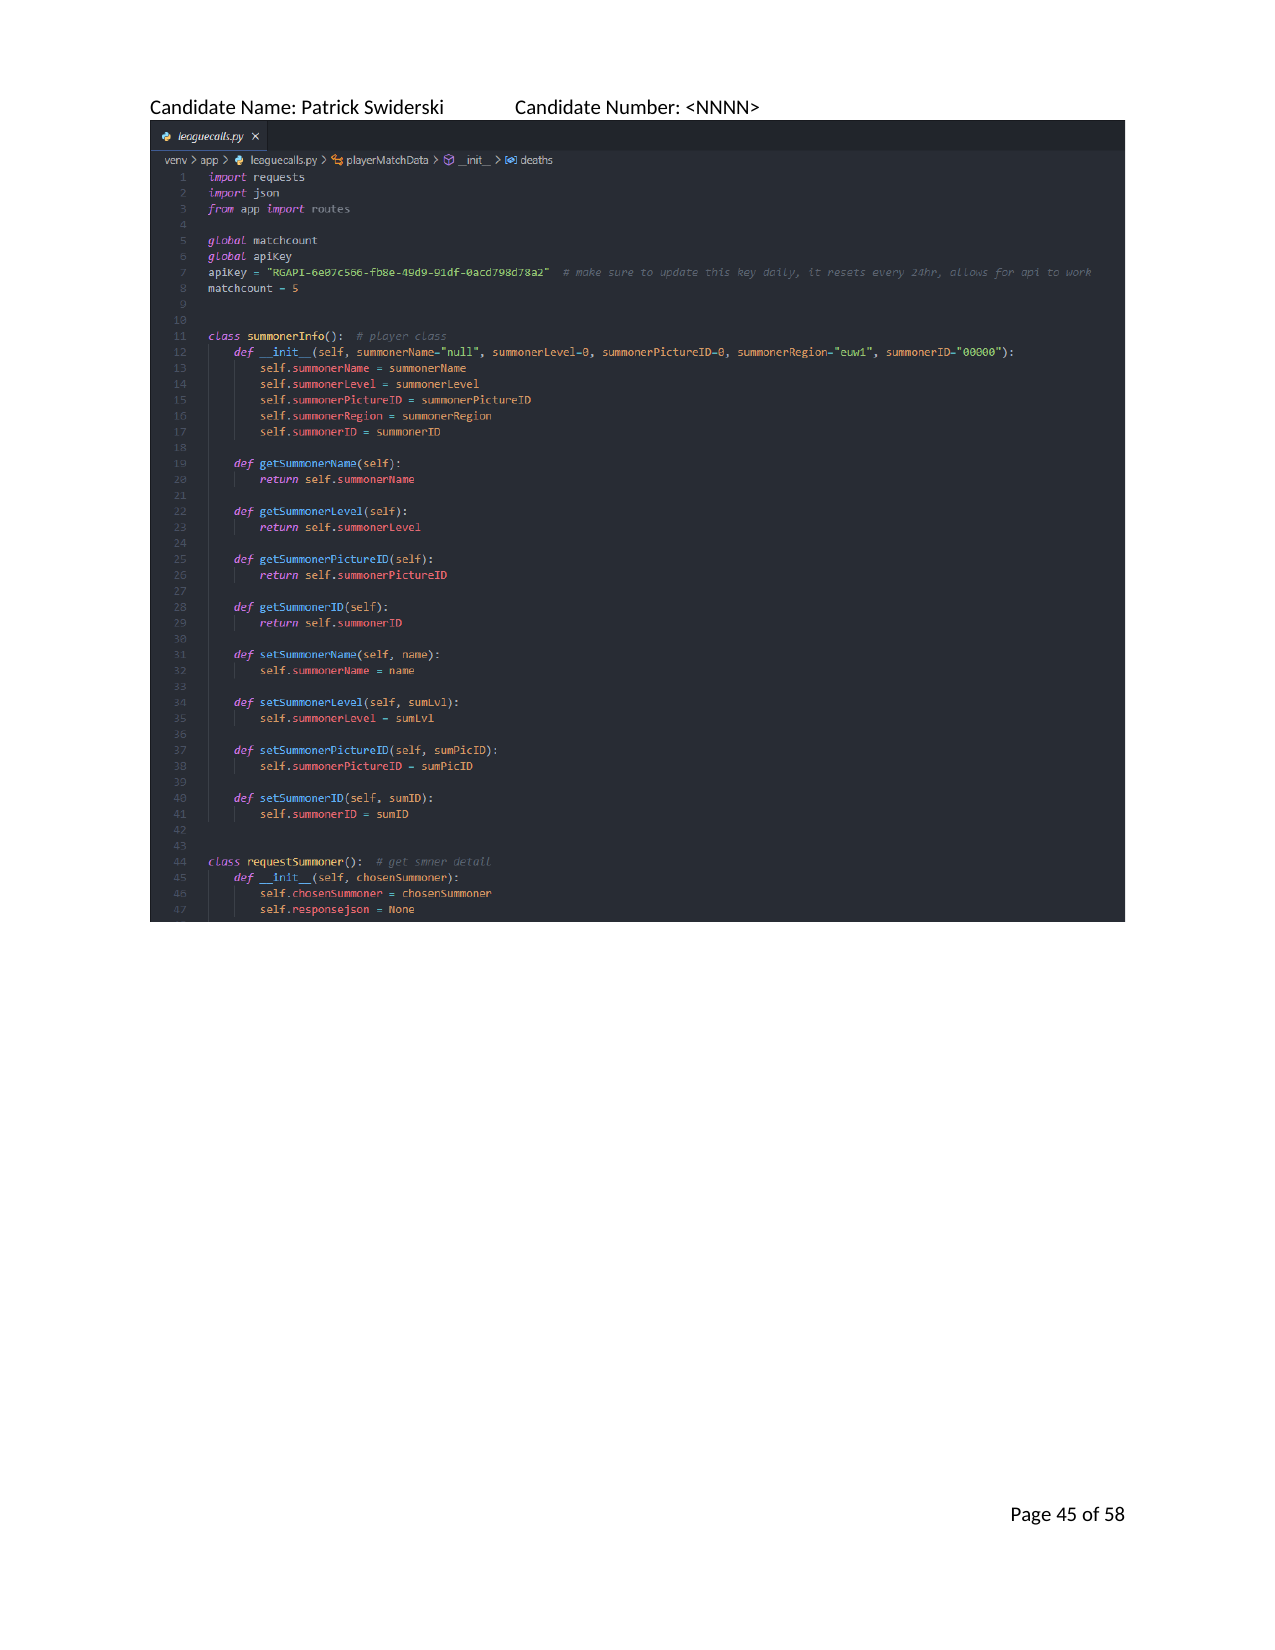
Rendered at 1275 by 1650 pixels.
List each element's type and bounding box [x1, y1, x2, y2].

picture [150, 120, 1125, 922]
